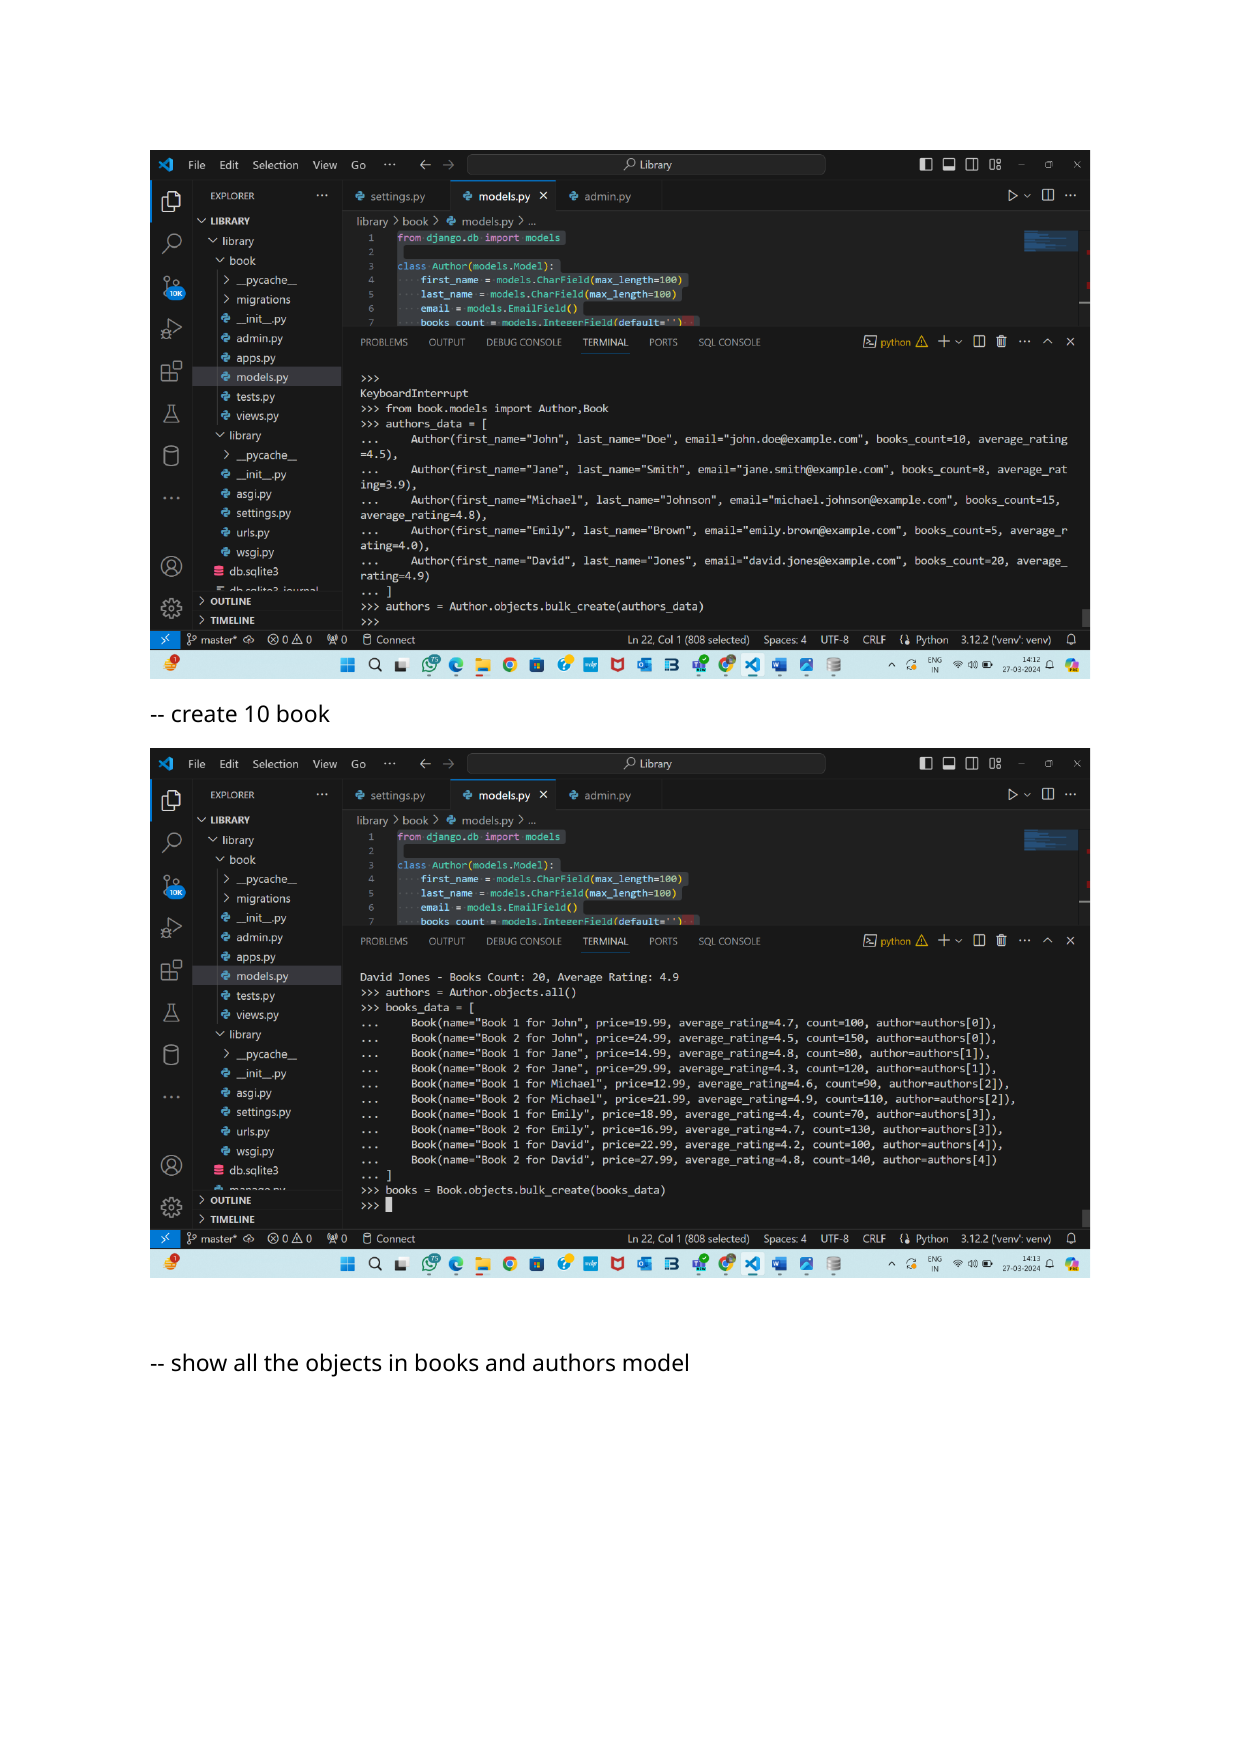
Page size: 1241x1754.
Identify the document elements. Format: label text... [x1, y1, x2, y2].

picture [150, 748, 1091, 1278]
text -- show all the objects in books and authors model [150, 1347, 1090, 1378]
picture [150, 150, 1091, 679]
text -- create 10 book [150, 698, 1090, 729]
